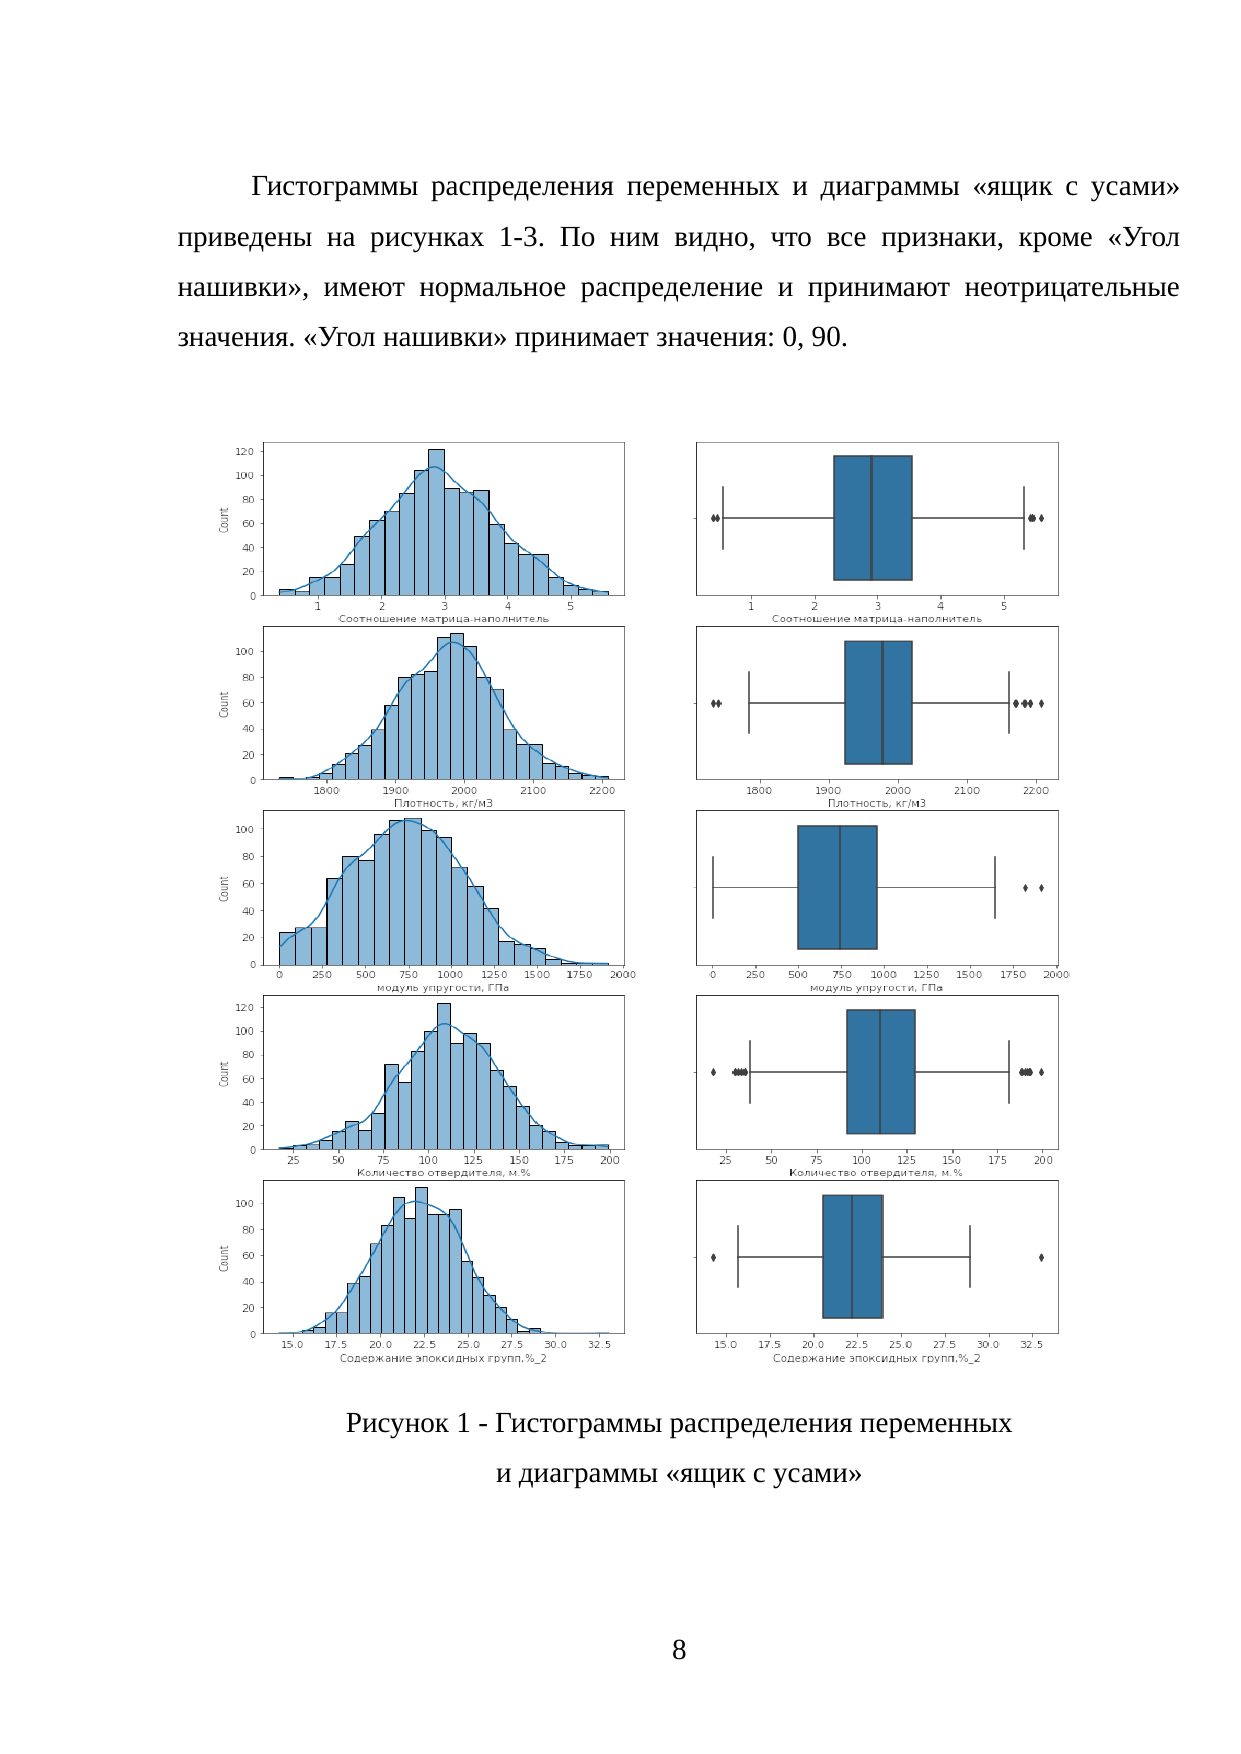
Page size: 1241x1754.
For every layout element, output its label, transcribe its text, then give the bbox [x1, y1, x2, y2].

text Гистограммы распределения переменных и диаграммы «ящик с усами» приведены на рисунках 1-3. По ним видно, что все признаки, кроме «Угол нашивки», имеют нормальное распределение и принимают неотрицательные значения. «Угол нашивки» принимает значения: 0, 90. [177, 168, 1181, 353]
picture [177, 424, 1104, 1372]
text и диаграммы «ящик с усами» [177, 1455, 1181, 1489]
